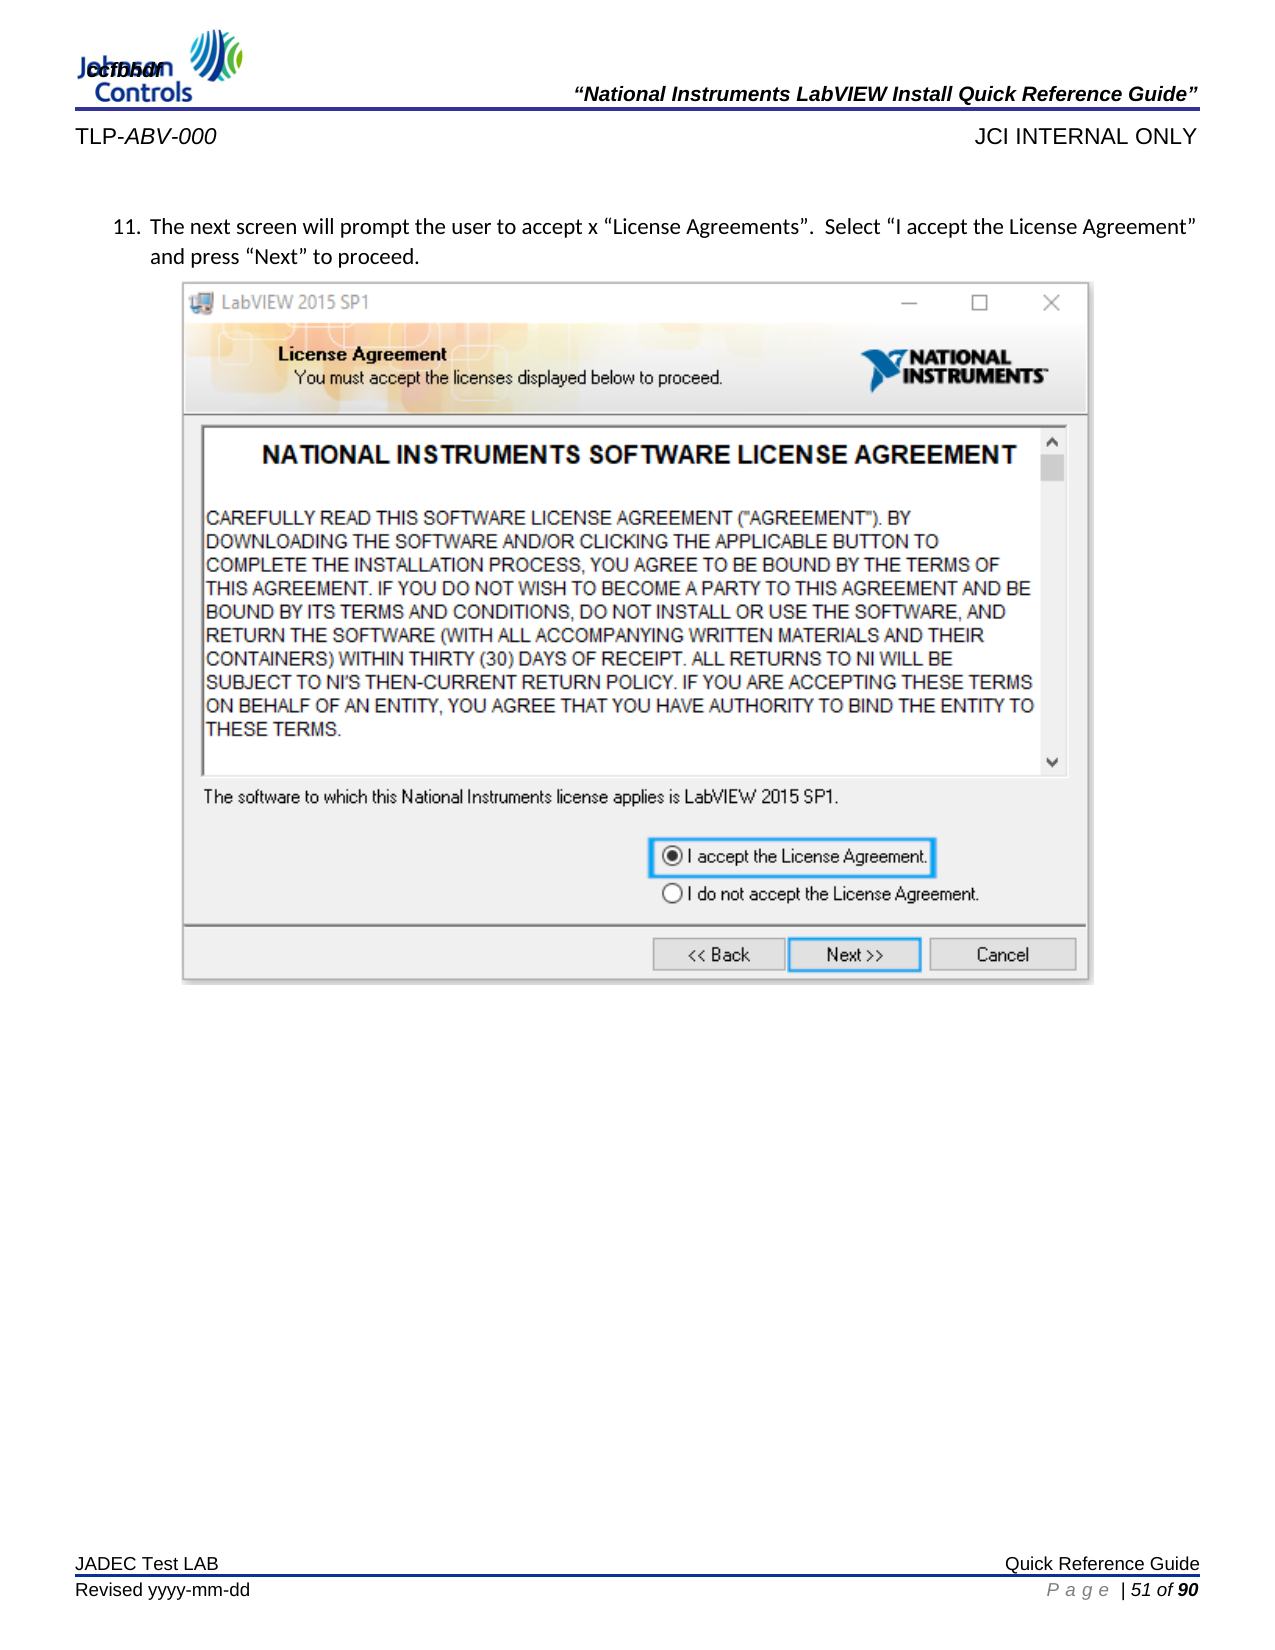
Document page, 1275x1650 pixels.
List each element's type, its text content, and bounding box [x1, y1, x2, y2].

picture [76, 26, 246, 105]
list The next screen will prompt the user to accept x “License Agreements”. Select “I accept the License Agreement” and press “Next” to proceed. [112, 212, 1200, 270]
picture [181, 281, 1094, 985]
